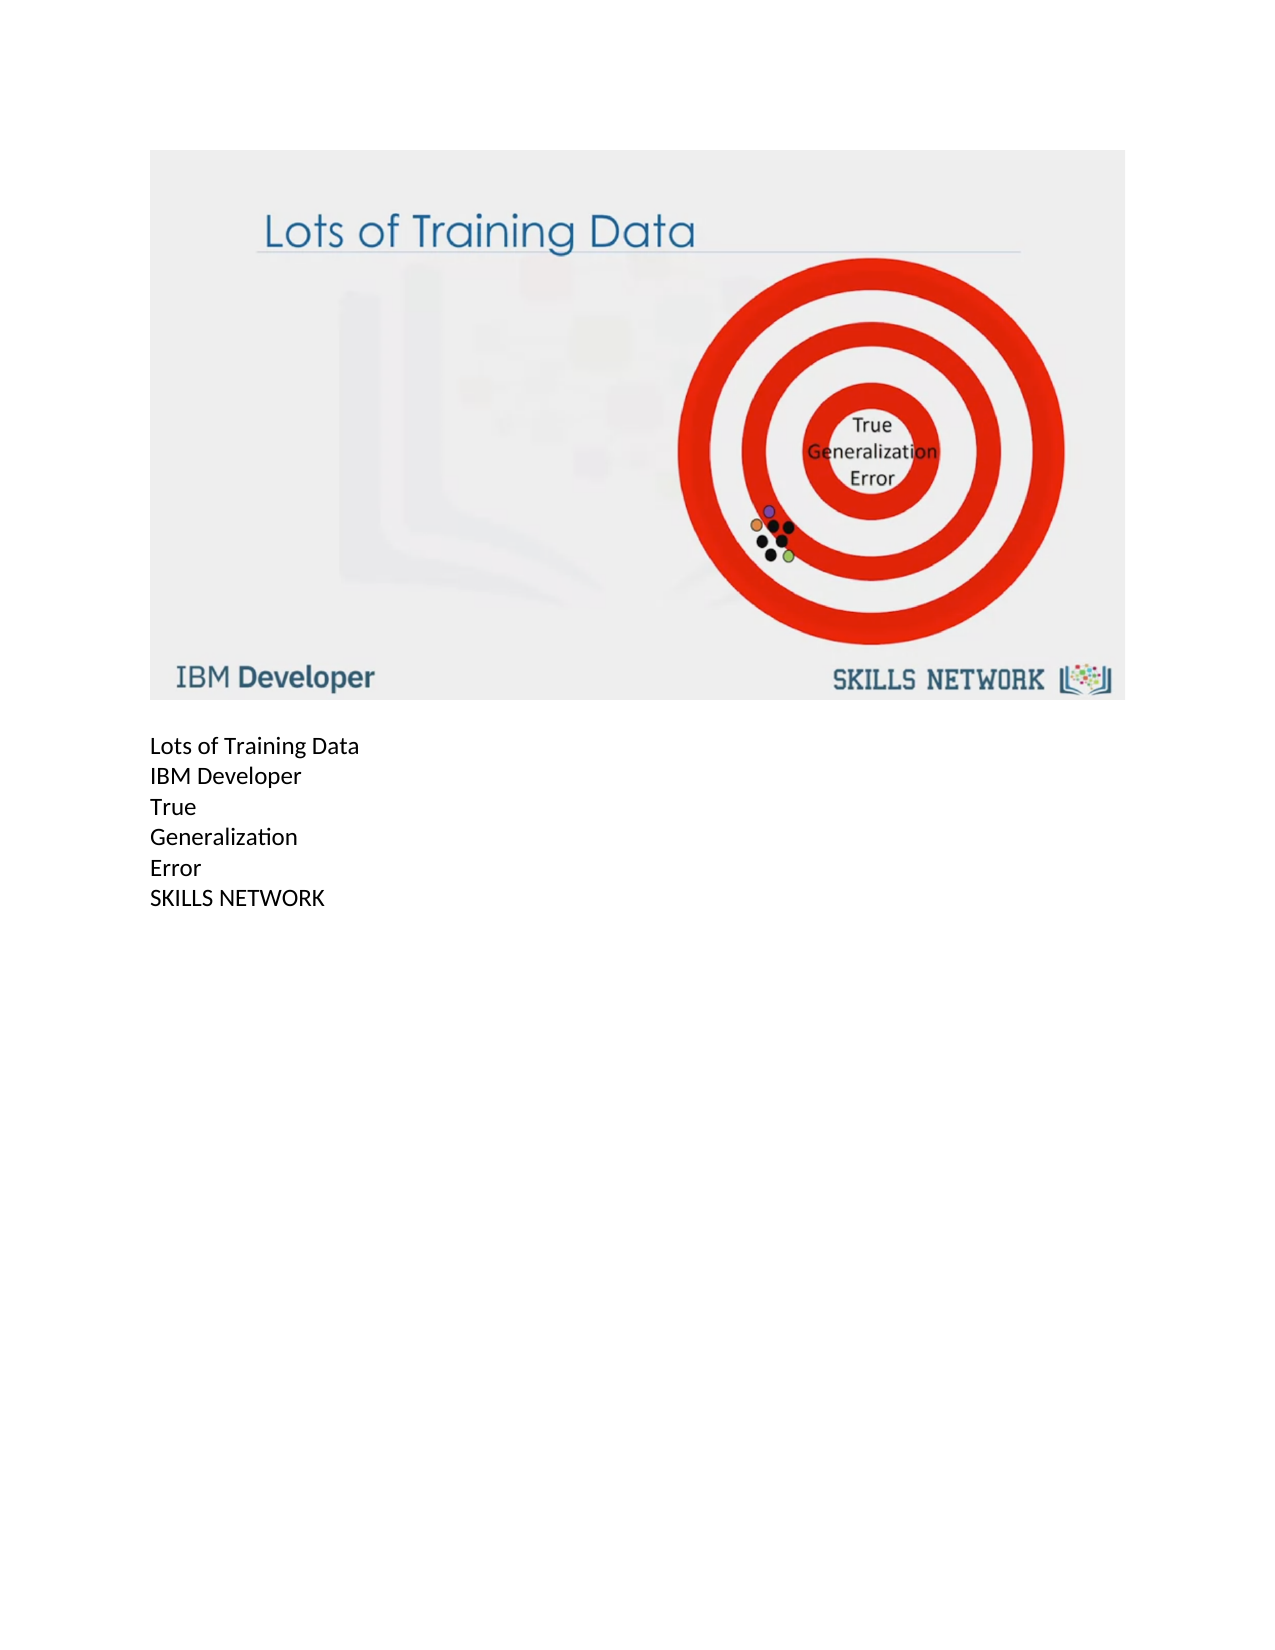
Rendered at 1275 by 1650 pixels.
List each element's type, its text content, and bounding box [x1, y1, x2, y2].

text True [150, 791, 1125, 821]
text Generalization [150, 821, 1125, 852]
text IBM Developer [150, 760, 1125, 791]
text Lots of Training Data [150, 730, 1125, 760]
picture [150, 150, 1125, 700]
text SKILLS NETWORK [150, 882, 1125, 913]
text Error [150, 852, 1125, 882]
